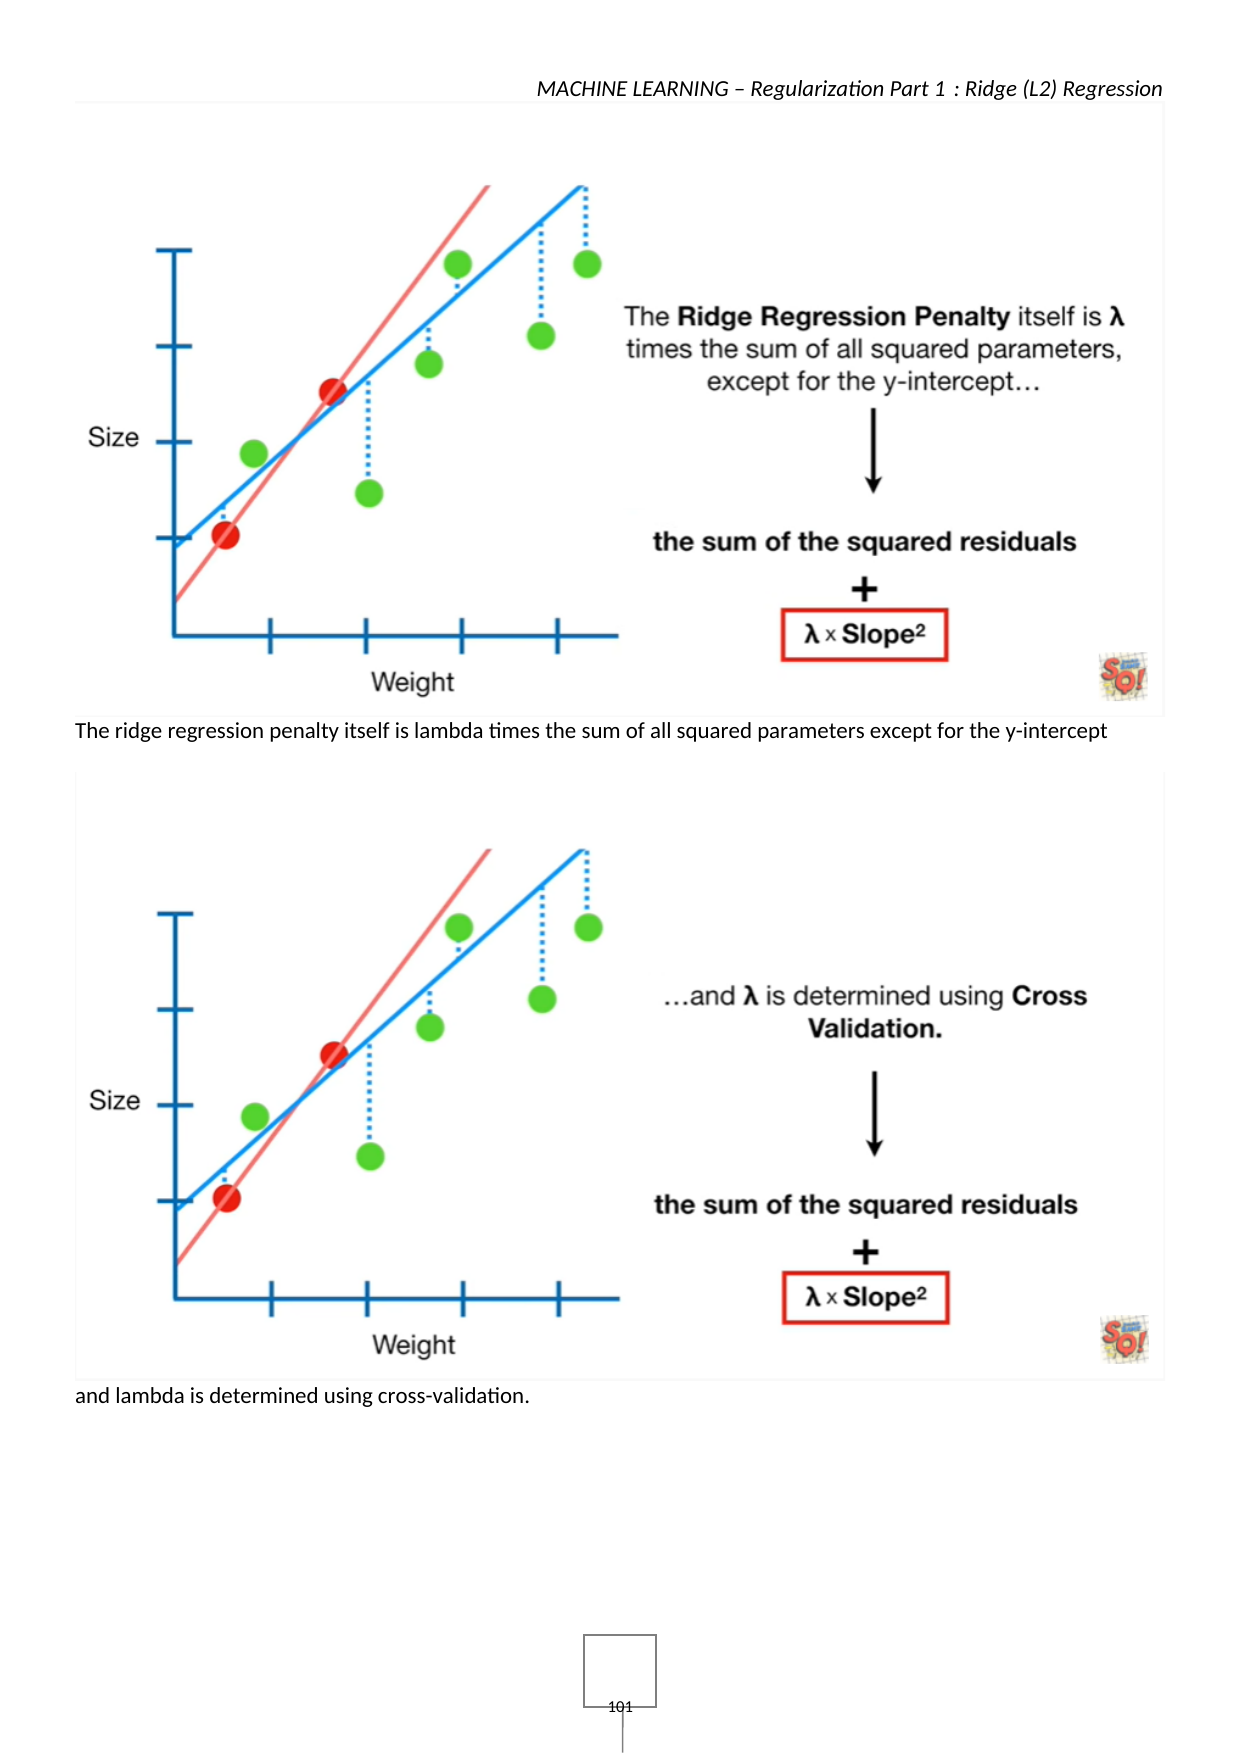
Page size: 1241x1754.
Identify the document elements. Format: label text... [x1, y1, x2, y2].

picture [75, 101, 1166, 717]
picture [75, 772, 1166, 1381]
text The ridge regression penalty itself is lambda times the sum of all squared parameters except for the y-intercept [75, 717, 1165, 744]
text and lambda is determined using cross-validation. [75, 1381, 1165, 1409]
